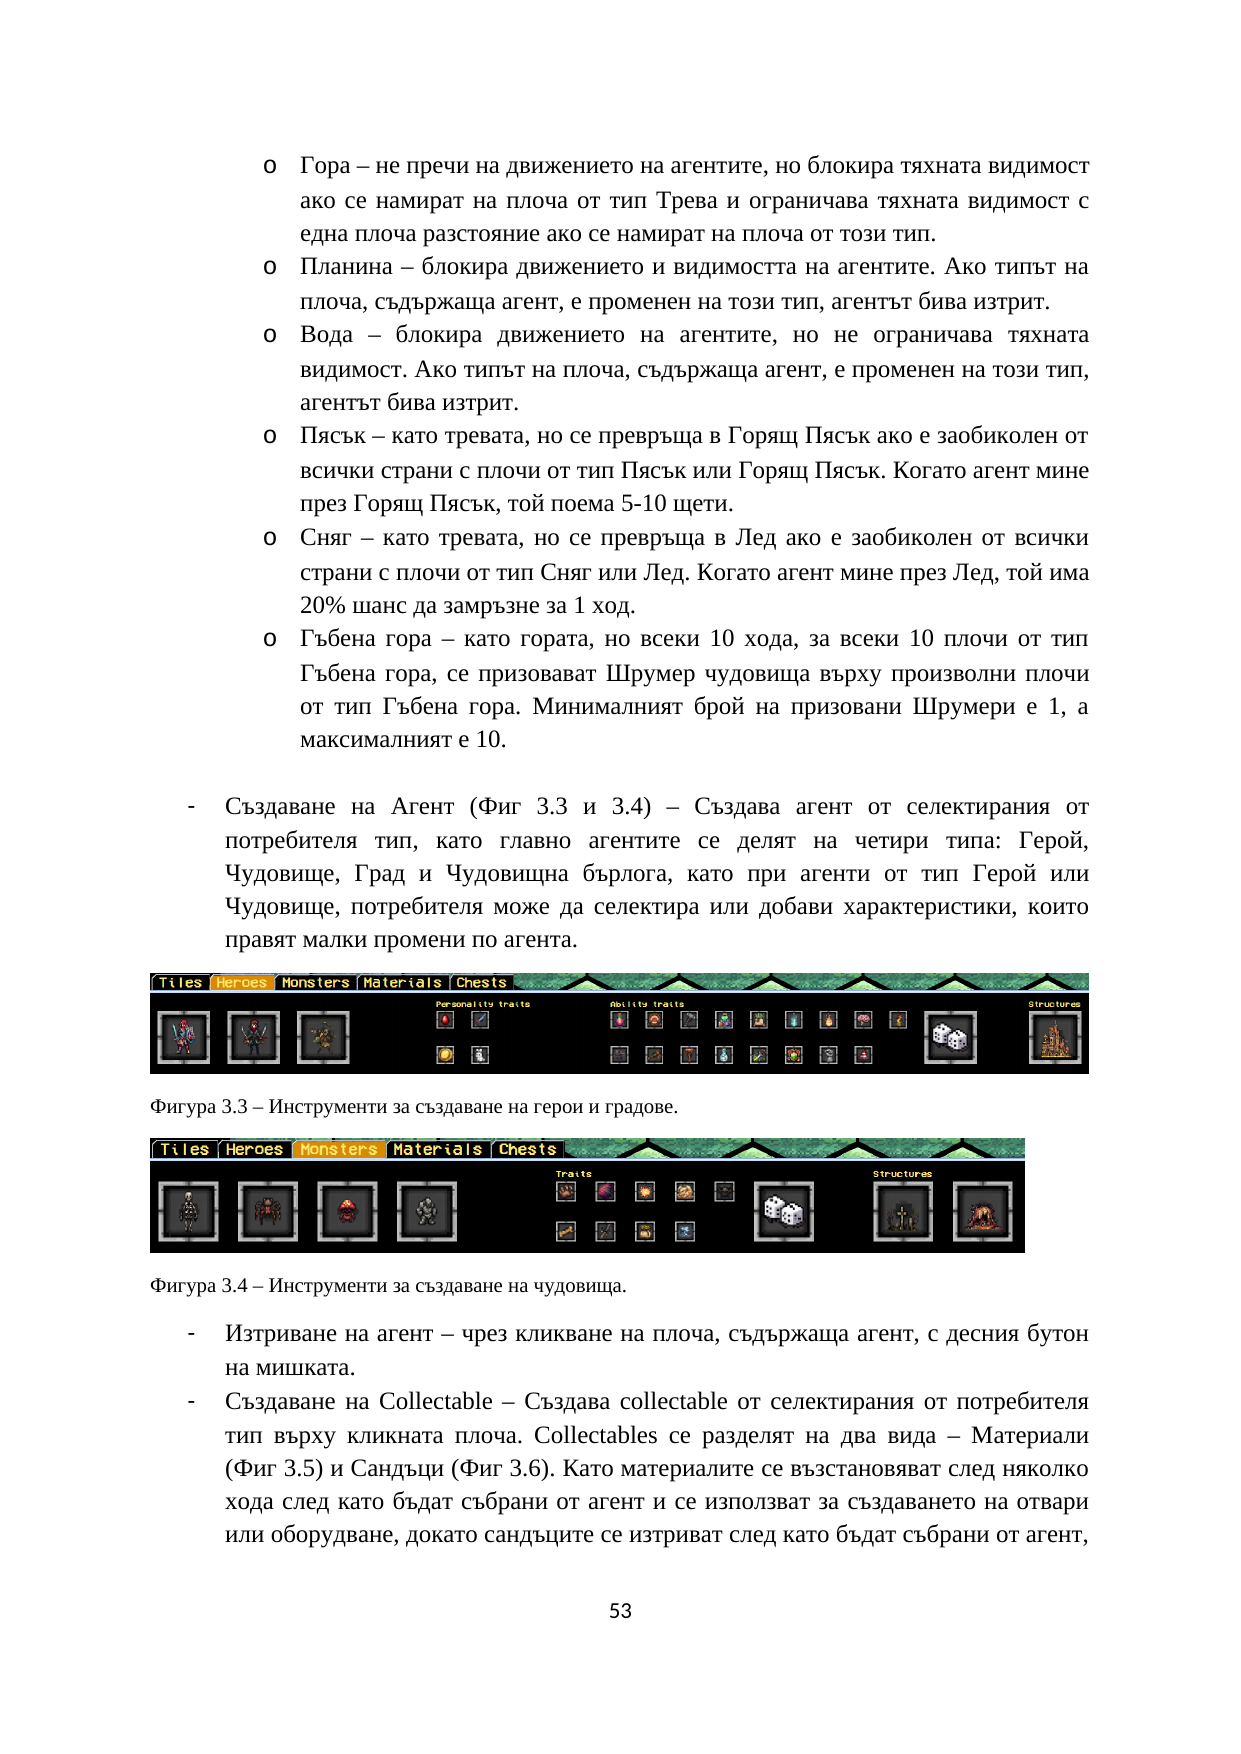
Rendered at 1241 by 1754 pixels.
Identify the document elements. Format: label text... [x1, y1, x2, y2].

text Фигура 3.3 – Инструменти за създаване на герои и градове. [150, 1094, 1090, 1118]
picture [150, 1138, 1025, 1253]
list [187, 1385, 1090, 1548]
text Фигура 3.4 – Инструменти за създаване на чудовища. [150, 1273, 1090, 1297]
list Изтриване на агент – чрез кликване на плоча, съдържаща агент, с десния бутон на мишката. [187, 1317, 1090, 1381]
list Създаване на Агент (Фиг 3.3 и 3.4) – Създава агент от селектирания от потребителя тип, като главно агентите се делят на четири типа: Герой, Чудовище, Град и Чудовищна бърлога, като при агенти от тип Герой или Чудовище, потребителя може да селектира или добави характеристики, които правят малки промени по агента. [187, 790, 1090, 952]
list Вода – блокира движението на агентите, но не ограничава тяхната видимост. Ако типът на плоча, съдържаща агент, е променен на този тип, агентът бива изтрит. [262, 319, 1090, 416]
list Гора – не пречи на движението на агентите, но блокира тяхната видимост ако се намират на плоча от тип Трева и ограничава тяхната видимост с една плоча разстояние ако се намират на плоча от този тип. [262, 150, 1090, 247]
list Пясък – като тревата, но се превръща в Горящ Пясък ако е заобиколен от всички страни с плочи от тип Пясък или Горящ Пясък. Когато агент мине през Горящ Пясък, той поема 5-10 щети. [262, 420, 1090, 517]
list Сняг – като тревата, но се превръща в Лед ако е заобиколен от всички страни с плочи от тип Сняг или Лед. Когато агент мине през Лед, той има 20% шанс да замръзне за 1 ход. [262, 522, 1090, 618]
picture [150, 973, 1089, 1074]
list Гъбена гора – като гората, но всеки 10 хода, за всеки 10 плочи от тип Гъбена гора, се призовават Шрумер чудовища върху произволни плочи от тип Гъбена гора. Минималният брой на призовани Шрумери е 1, а максималният е 10. [262, 623, 1090, 753]
list Планина – блокира движението и видимостта на агентите. Ако типът на плоча, съдържаща агент, е променен на този тип, агентът бива изтрит. [262, 251, 1090, 315]
